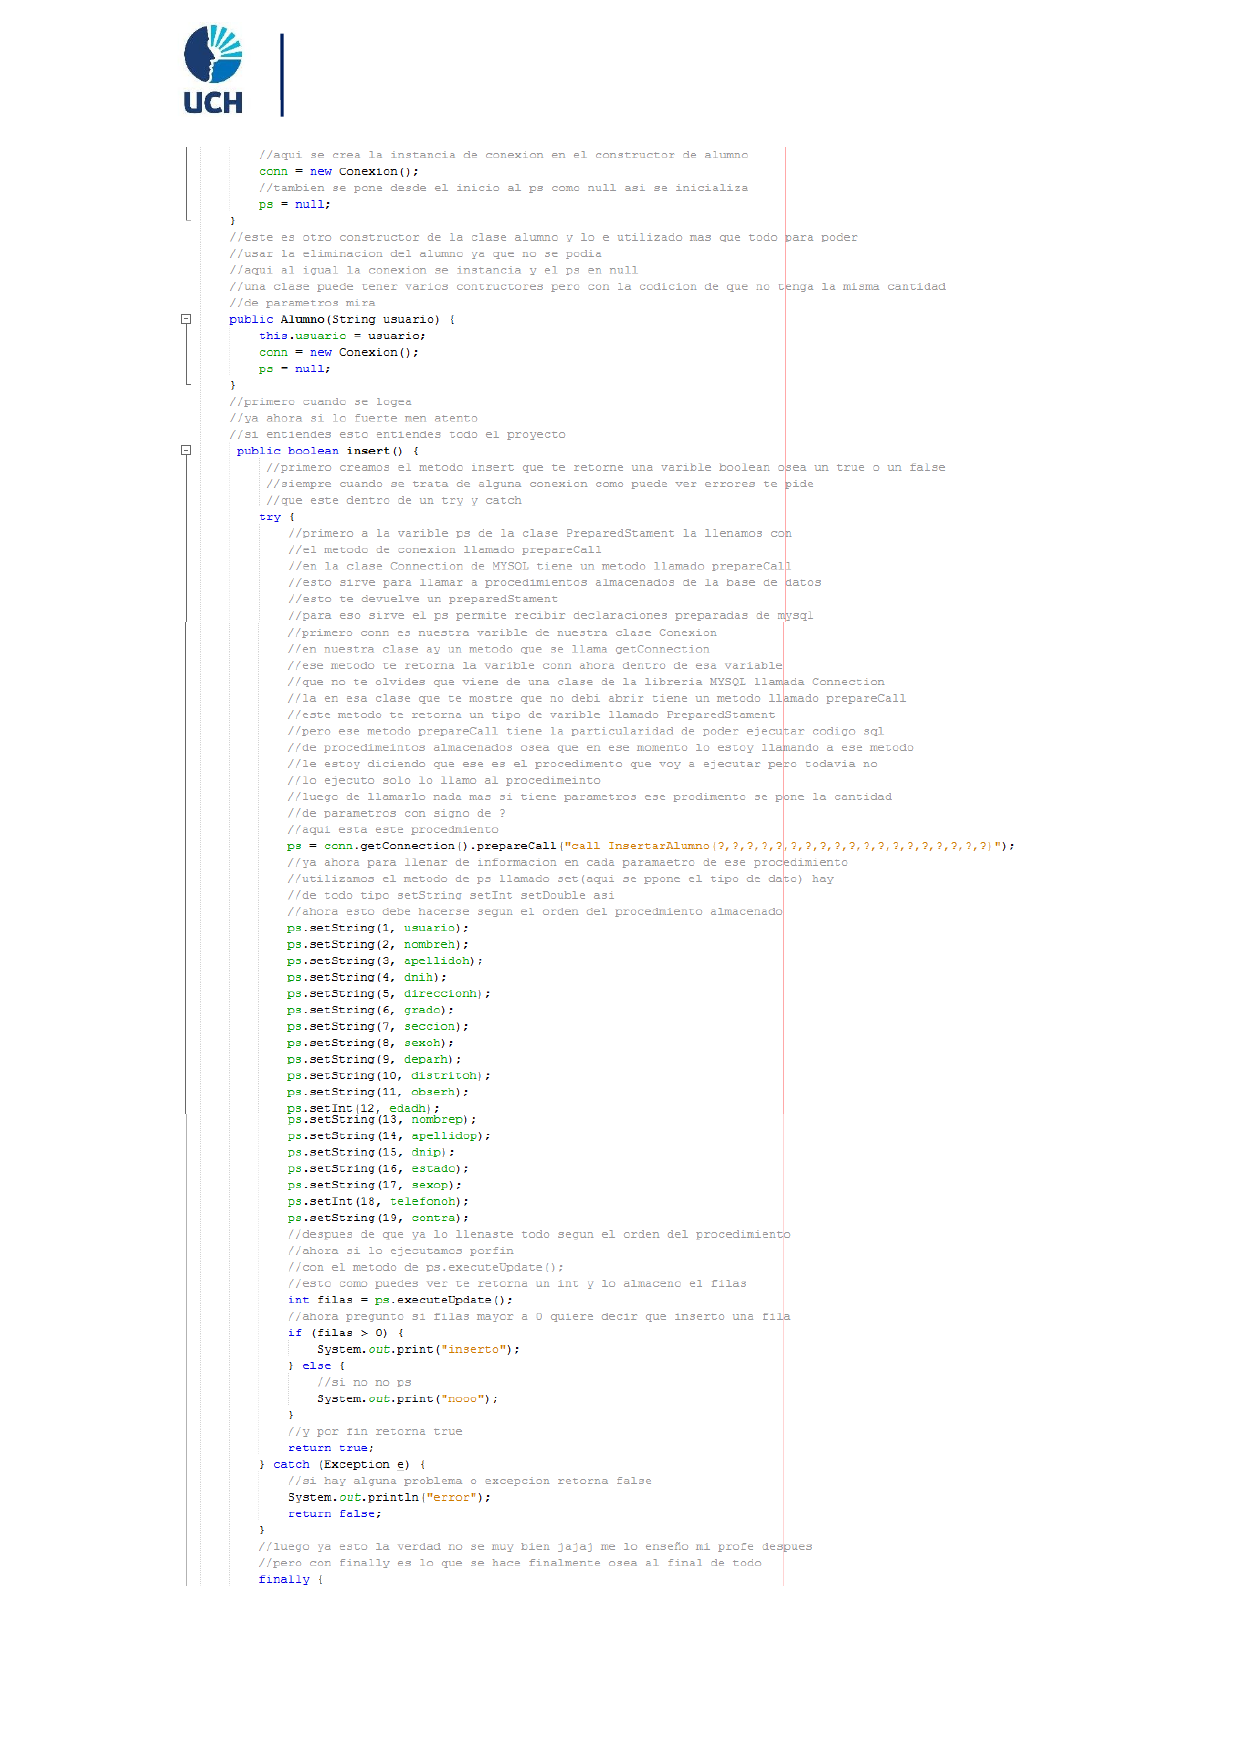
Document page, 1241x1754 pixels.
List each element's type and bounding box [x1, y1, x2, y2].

picture [177, 22, 251, 117]
